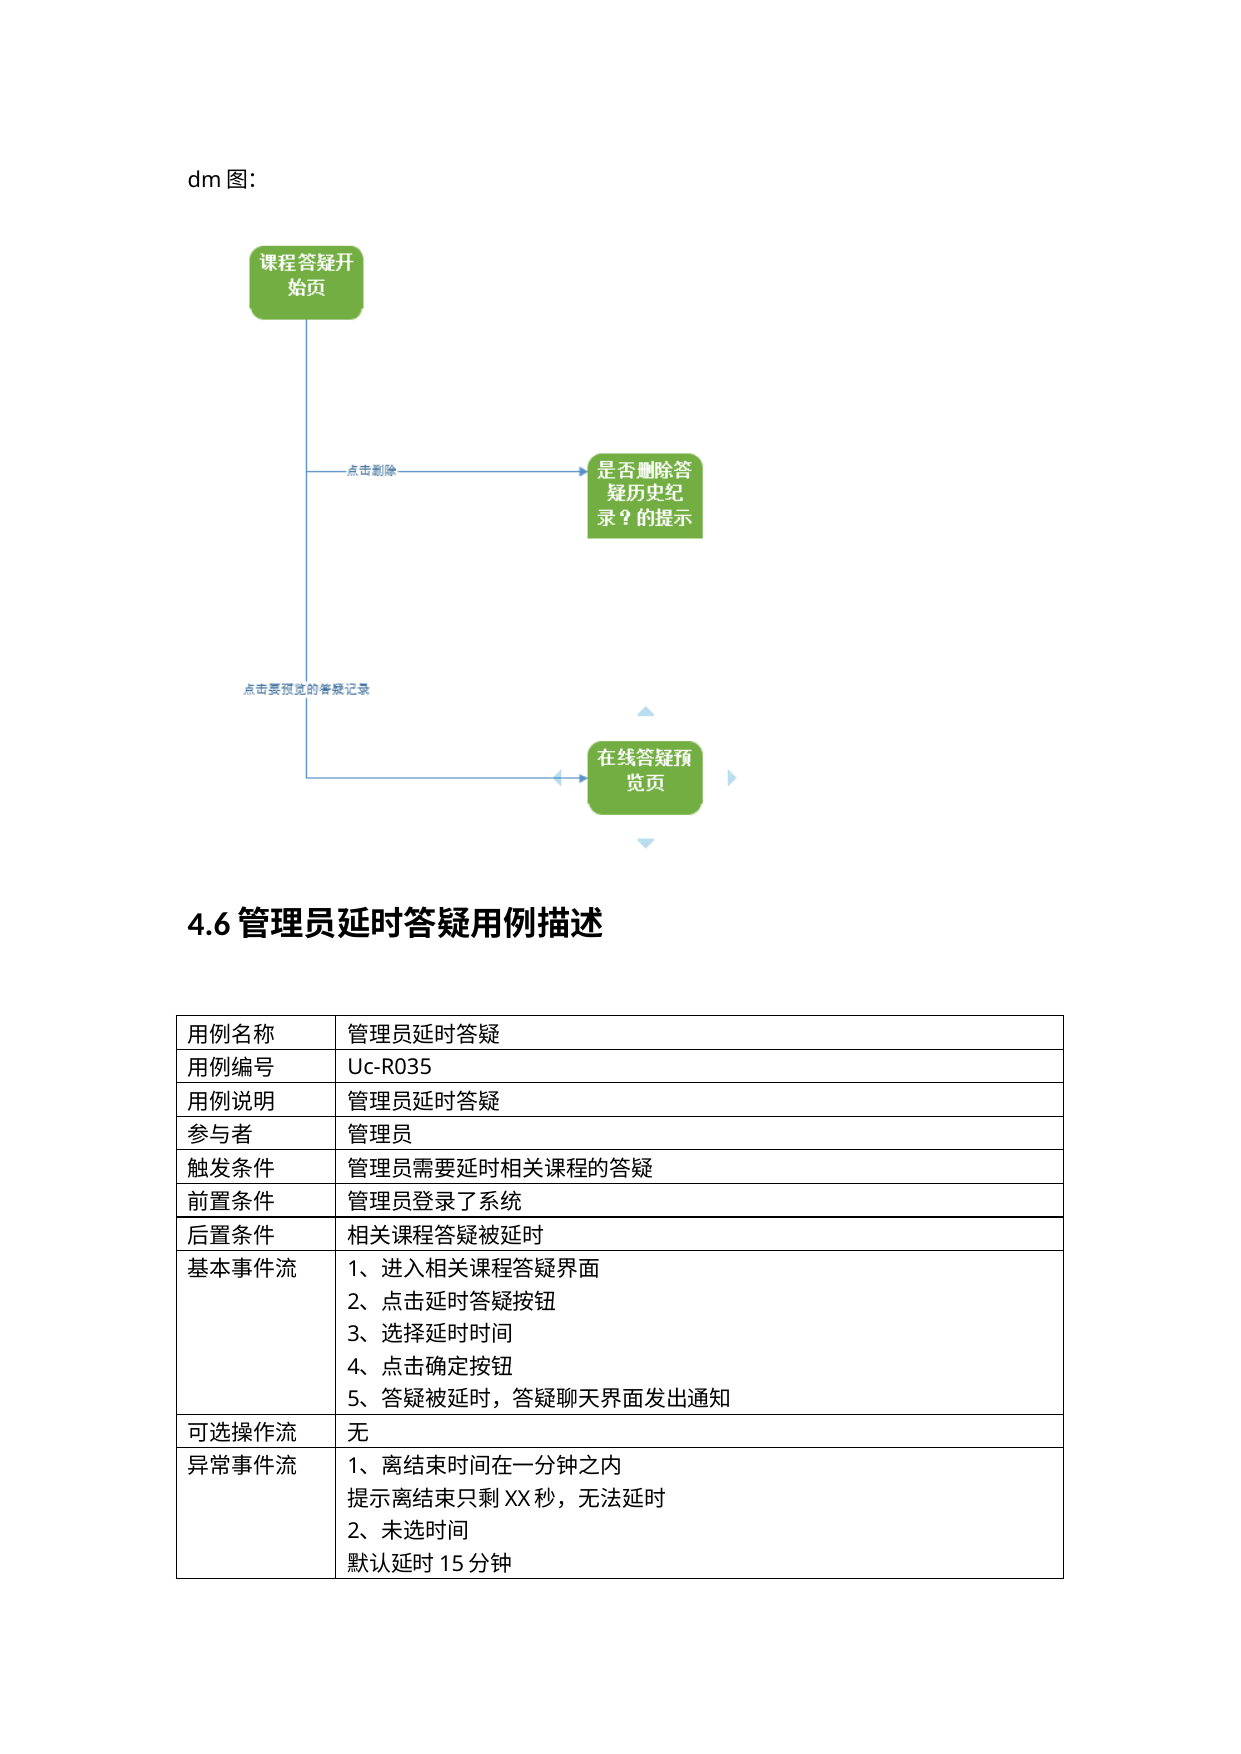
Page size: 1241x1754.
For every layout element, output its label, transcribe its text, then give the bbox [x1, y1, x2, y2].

table_cell 参与者 [177, 1117, 335, 1149]
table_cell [336, 1448, 1063, 1578]
table_cell 管理员需要延时相关课程的答疑 [336, 1150, 1063, 1183]
picture [187, 211, 892, 860]
table_cell 无 [336, 1415, 1063, 1447]
table_cell 触发条件 [177, 1150, 335, 1183]
table_cell 1、进入相关课程答疑界面 2、点击延时答疑按钮 3、选择延时时间 4、点击确定按钮 5、答疑被延时，答疑聊天界面发出通知 [336, 1251, 1063, 1413]
subtitle dm图： [187, 162, 1053, 194]
table_cell 管理员登录了系统 [336, 1184, 1063, 1216]
table_cell 异常事件流 [177, 1448, 335, 1578]
table_cell 可选操作流 [177, 1415, 335, 1447]
table_cell 用例说明 [177, 1083, 335, 1116]
table_cell 管理员 [336, 1117, 1063, 1149]
table_cell 后置条件 [177, 1218, 335, 1250]
table_header 用例名称 [177, 1016, 335, 1049]
table_cell 前置条件 [177, 1184, 335, 1216]
table_cell Uc-R035 [336, 1050, 1063, 1082]
subtitle 4.6管理员延时答疑用例描述 [187, 888, 1053, 953]
table_header 管理员延时答疑 [336, 1016, 1063, 1049]
table_cell 用例编号 [177, 1050, 335, 1082]
table_cell 基本事件流 [177, 1251, 335, 1413]
table_cell 管理员延时答疑 [336, 1083, 1063, 1116]
table_cell 相关课程答疑被延时 [336, 1218, 1063, 1250]
